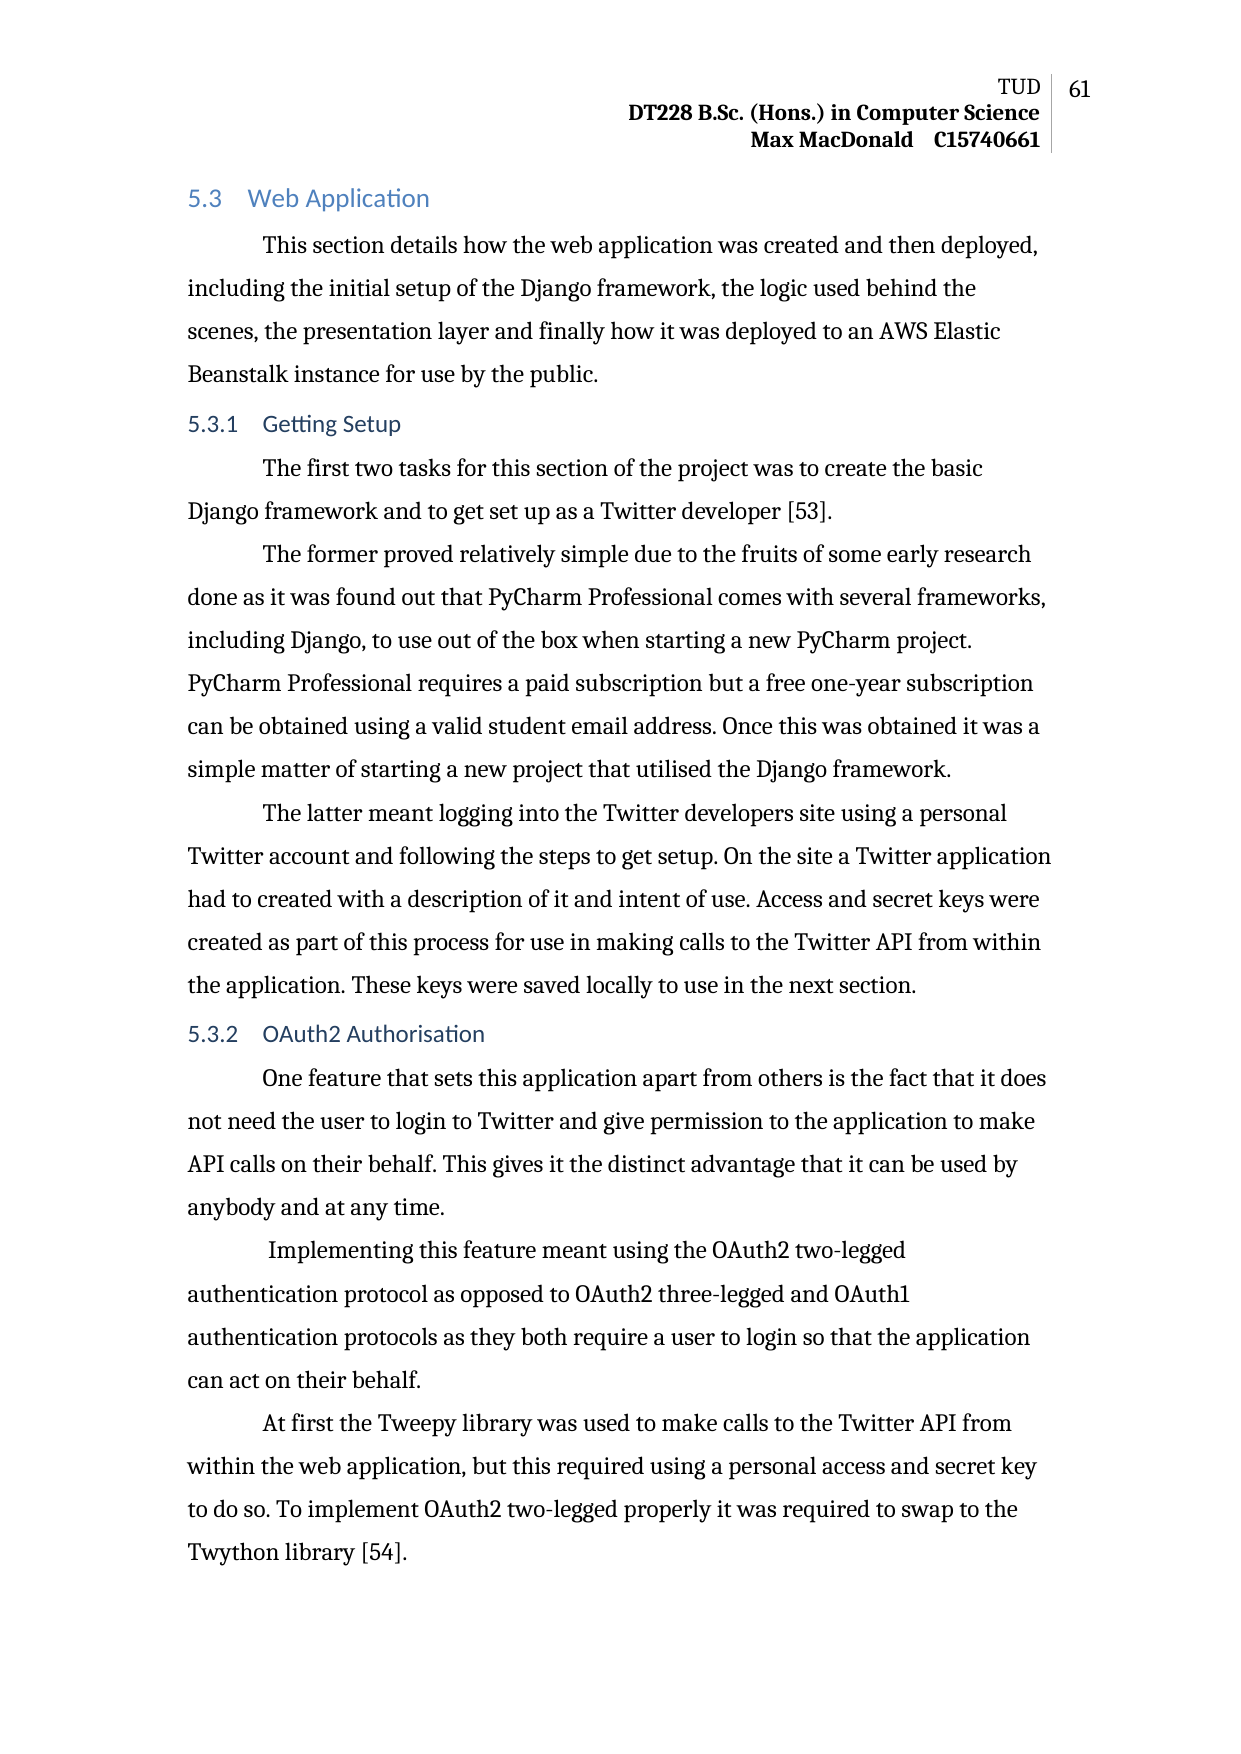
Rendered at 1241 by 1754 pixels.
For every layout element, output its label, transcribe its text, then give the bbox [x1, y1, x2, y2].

subtitle OAuth2 Authorisation [187, 1018, 1053, 1049]
text The former proved relatively simple due to the fruits of some early research done as it was found out that PyCharm Professional comes with several frameworks, including Django, to use out of the box when starting a new PyCharm project. PyCharm Professional requires a paid subscription but a free one-year subscription can be obtained using a valid student email address. Once this was obtained it was a simple matter of starting a new project that utilised the Django framework. [187, 540, 1053, 784]
subtitle Web Application [187, 182, 1053, 214]
text Implementing this feature meant using the OAuth2 two-legged authentication protocol as opposed to OAuth2 three-legged and OAuth1 authentication protocols as they both require a user to login so that the application can act on their behalf. [187, 1236, 1053, 1394]
subtitle Getting Setup [187, 408, 1053, 438]
text One feature that sets this application apart from others is the fact that it does not need the user to login to Twitter and give permission to the application to make API calls on their behalf. This gives it the distinct advantage that it can be used by anybody and at any time. [187, 1064, 1053, 1222]
text The latter meant logging into the Twitter developers site using a personal Twitter account and following the steps to get setup. On the site a Twitter application had to created with a description of it and intent of use. Access and secret keys were created as part of this process for use in making calls to the Twitter API from within the application. These keys were saved locally to use in the next section. [187, 798, 1053, 1000]
text At first the Tweepy library was used to make calls to the Twitter API from within the web application, but this required using a personal access and secret key to do so. To implement OAuth2 two-legged properly it was required to swap to the Twython library [54]. [187, 1409, 1053, 1567]
text This section details how the web application was created and then deployed, including the initial setup of the Django framework, the logic used behind the scenes, the presentation layer and finally how it was deployed to an AWS Elastic Beanstalk instance for use by the public. [187, 231, 1053, 389]
text The first two tasks for this section of the project was to create the basic Django framework and to get set up as a Twitter developer [53]. [187, 453, 1053, 525]
